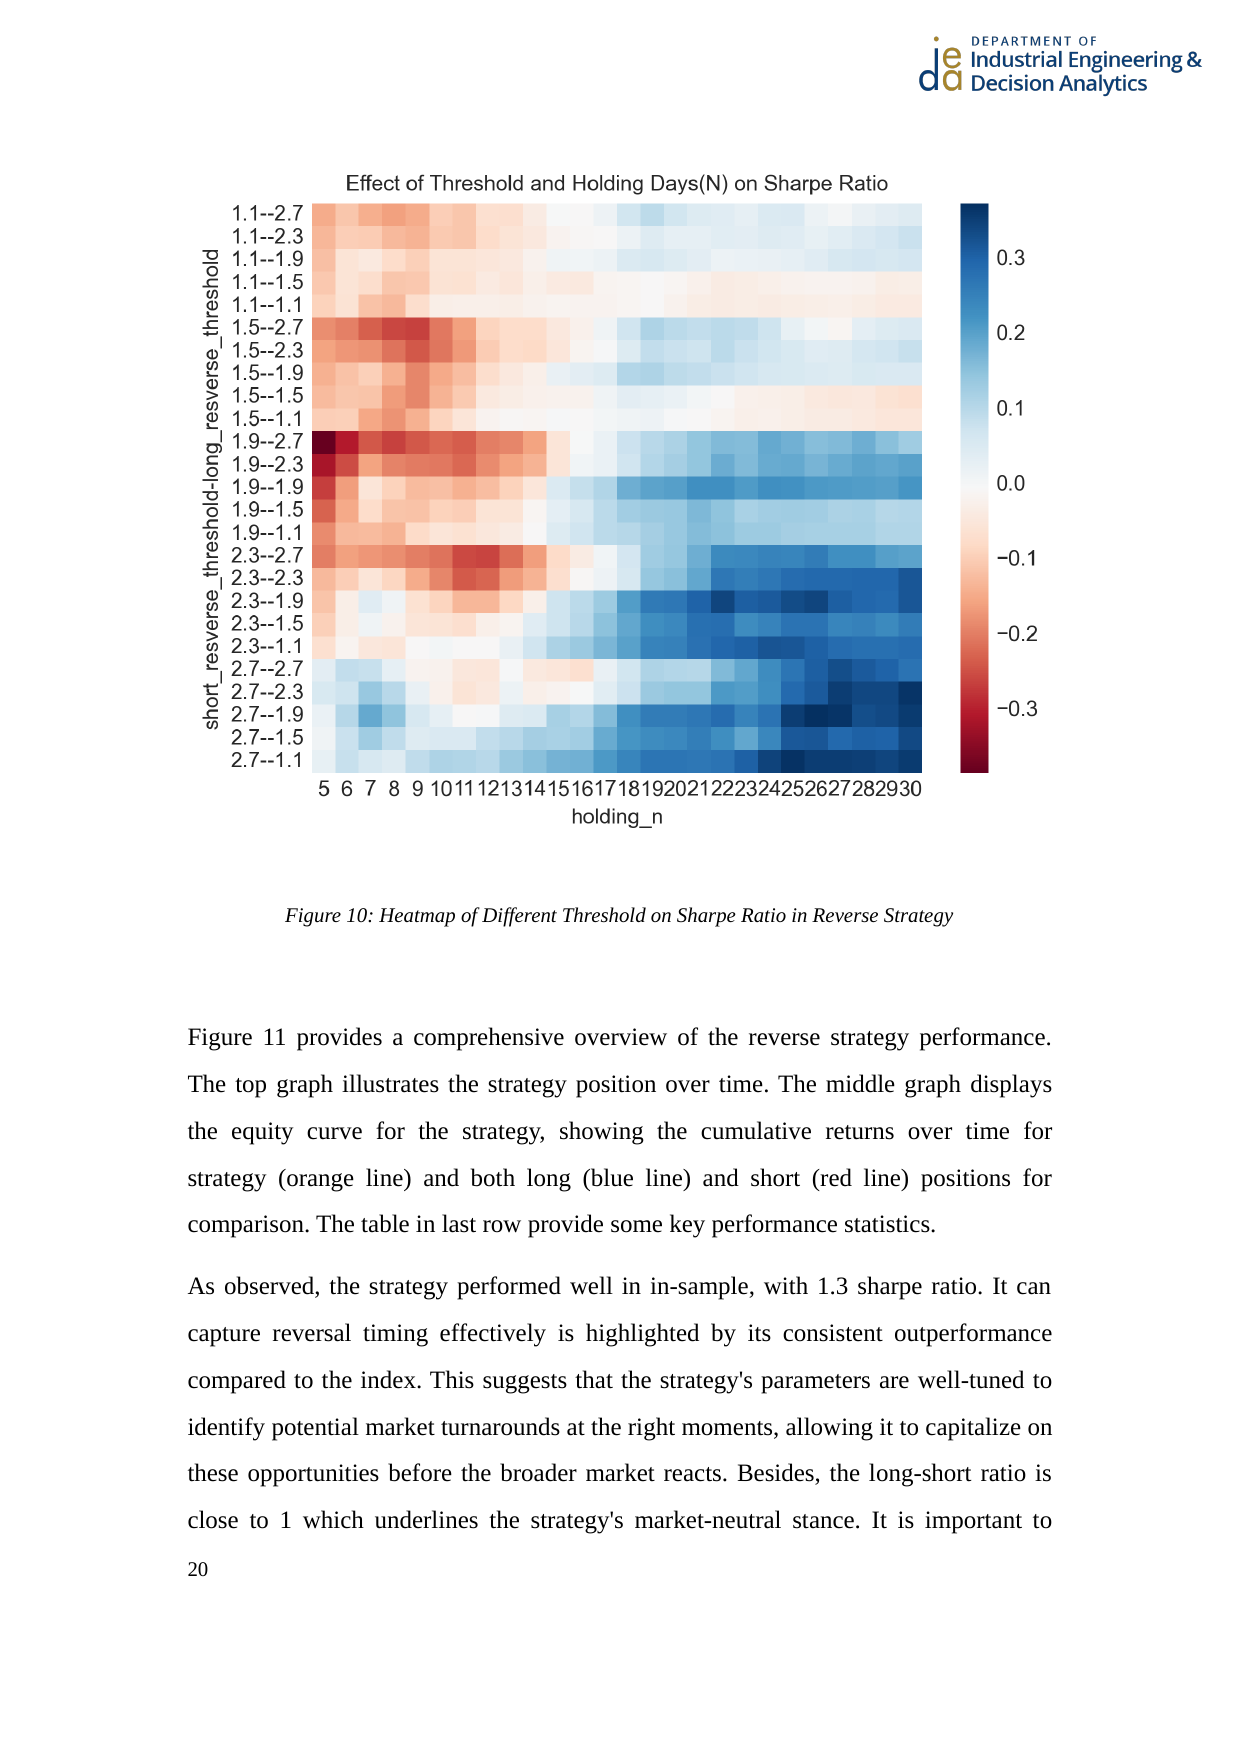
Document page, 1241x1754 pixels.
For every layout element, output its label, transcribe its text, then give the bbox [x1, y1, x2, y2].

picture [909, 31, 1205, 100]
text Figure 10: Heatmap of Different Threshold on Sharpe Ratio in Reverse Strategy [187, 896, 1053, 934]
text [187, 1267, 1053, 1538]
text Figure 11 provides a comprehensive overview of the reverse strategy performance. The top graph illustrates the strategy position over time. The middle graph displays the equity curve for the strategy, showing the cumulative returns over time for strategy (orange line) and both long (blue line) and short (red line) positions for comparison. The table in last row provide some key performance statistics. [187, 1018, 1053, 1243]
picture [187, 160, 1053, 843]
